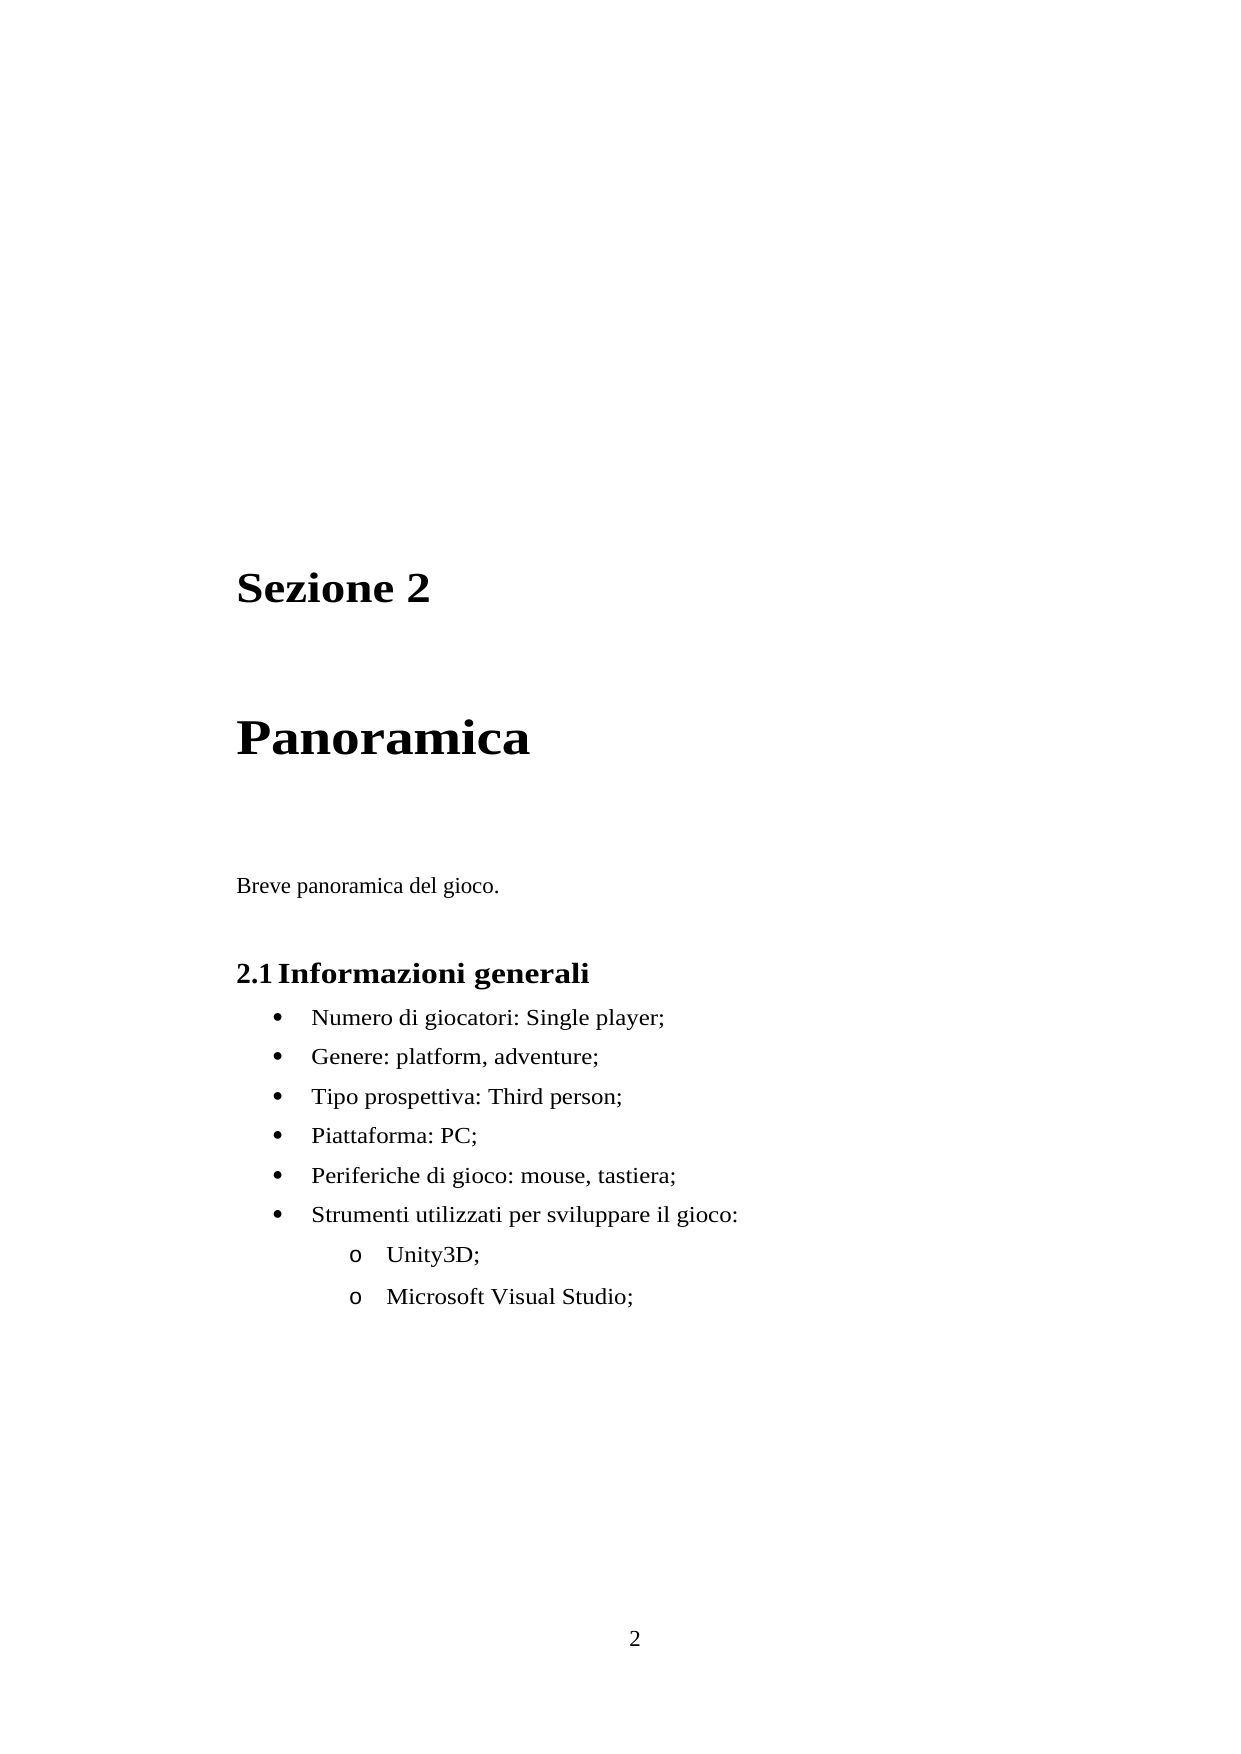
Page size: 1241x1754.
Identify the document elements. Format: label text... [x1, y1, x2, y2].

list Genere: platform, adventure; [274, 1043, 1063, 1070]
list Periferiche di gioco: mouse, tastiera; [274, 1162, 1063, 1188]
list Unity3D; [349, 1241, 1063, 1269]
subtitle Informazioni generali [236, 956, 1063, 989]
text Sezione 2 [236, 562, 1063, 612]
list Microsoft Visual Studio; [349, 1283, 1063, 1311]
list Tipo prospettiva: Third person; [274, 1083, 1063, 1109]
list Numero di giocatori: Single player; [274, 1004, 1063, 1030]
list Piattaforma: PC; [274, 1122, 1063, 1149]
subtitle Panoramica [236, 708, 1063, 766]
text Breve panoramica del gioco. [236, 873, 1063, 899]
list Strumenti utilizzati per sviluppare il gioco: [274, 1201, 1063, 1228]
